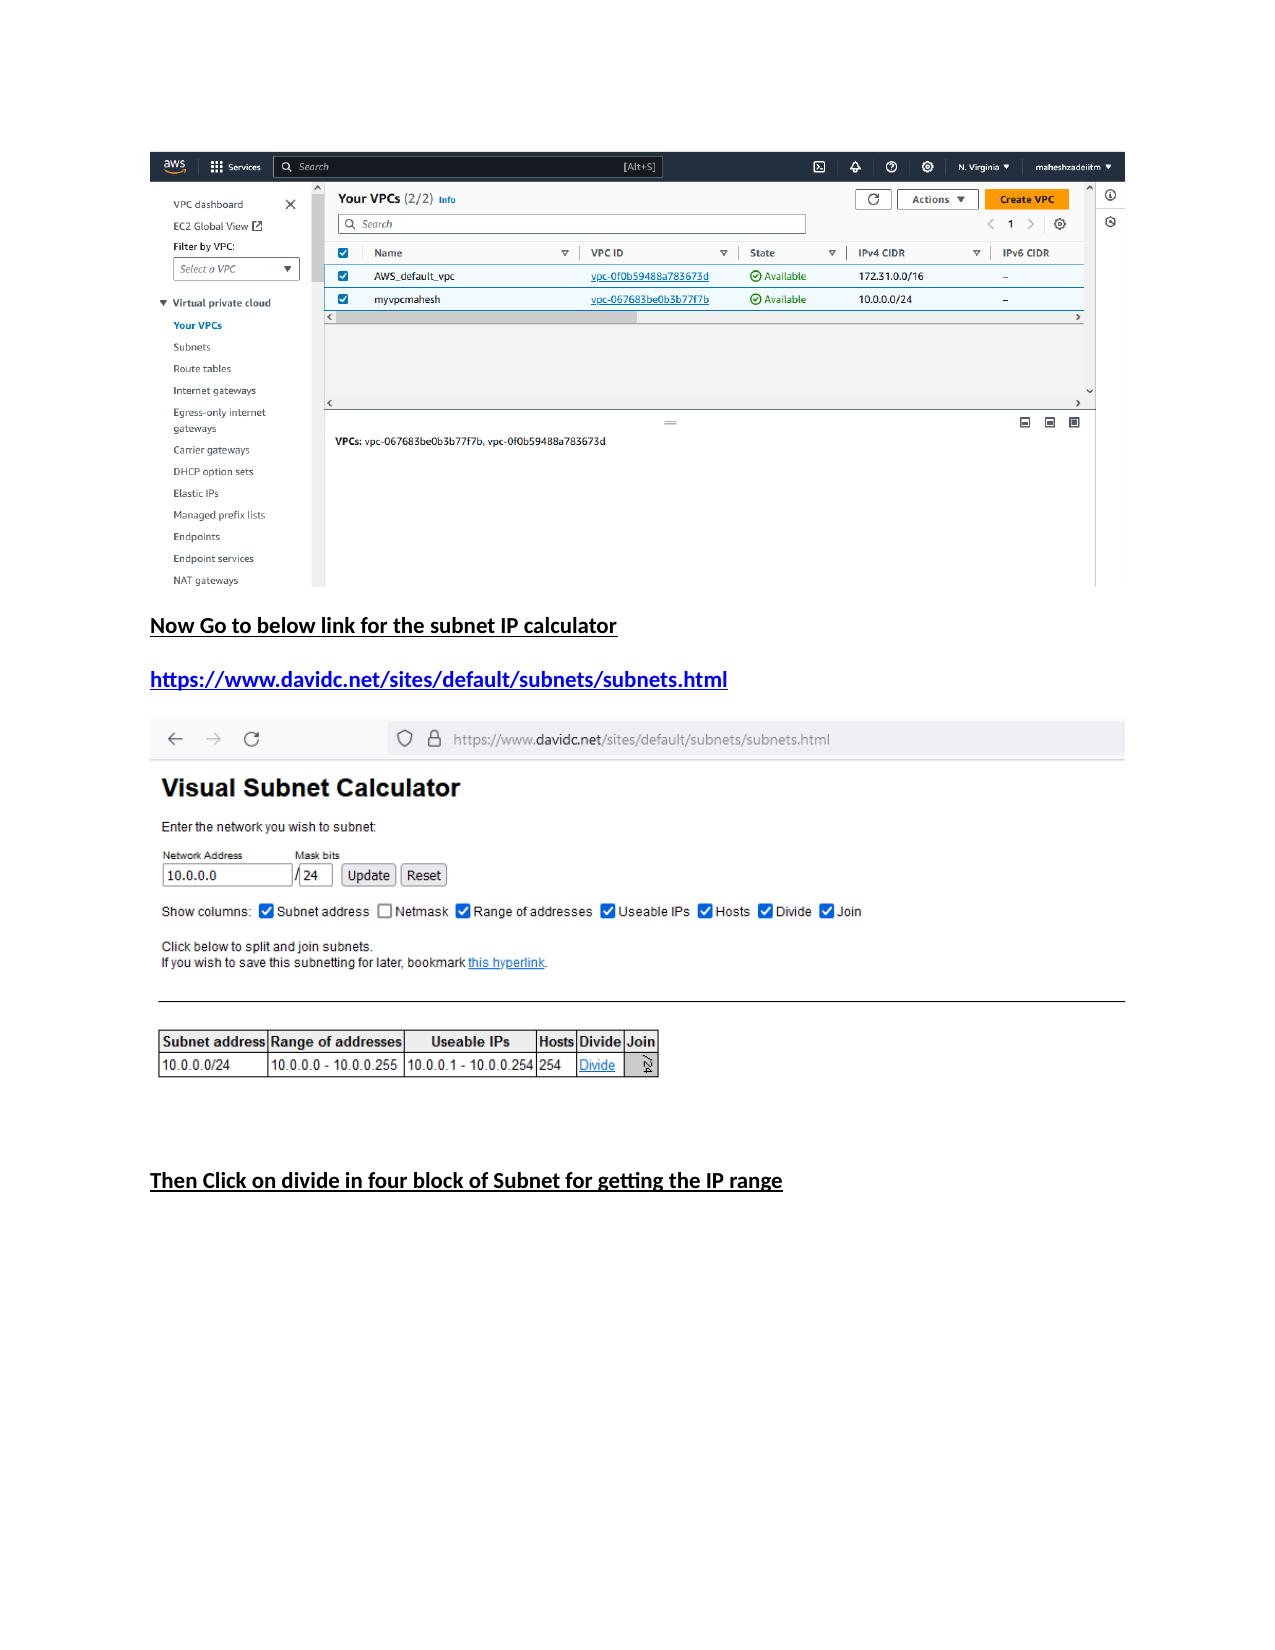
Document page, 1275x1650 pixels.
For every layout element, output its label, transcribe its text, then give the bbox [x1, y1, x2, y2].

text Now Go to below link for the subnet IP calculator [150, 612, 1125, 640]
text https://www.davidc.net/sites/default/subnets/subnets.html [150, 665, 1125, 693]
picture [150, 150, 1125, 587]
text Then Click on divide in four block of Subnet for getting the IP range [150, 1166, 1125, 1194]
picture [150, 717, 1125, 1142]
